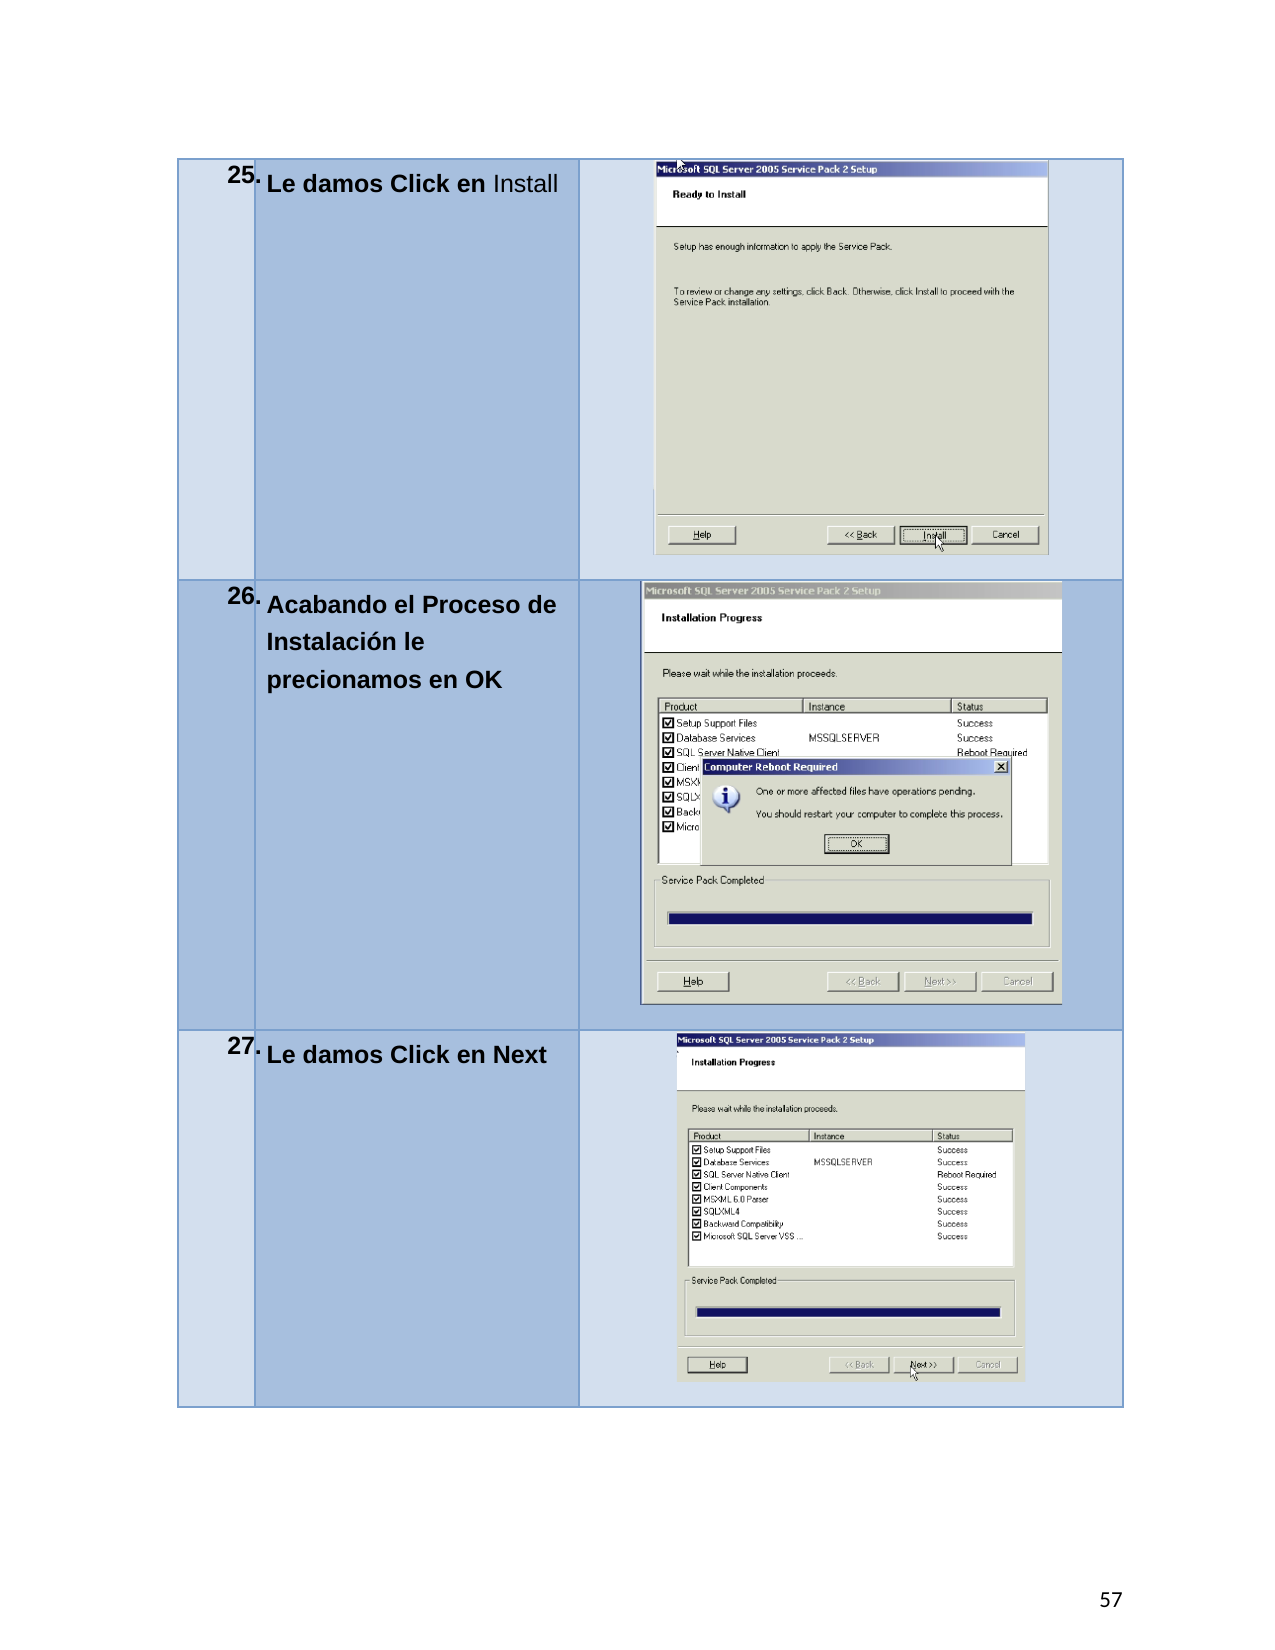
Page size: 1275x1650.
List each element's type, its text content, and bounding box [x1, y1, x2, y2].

table_cell [179, 581, 254, 1029]
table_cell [256, 1031, 578, 1406]
picture [653, 160, 1049, 555]
table_cell [580, 581, 1122, 1029]
table_cell Acabando el Proceso de Instalación le precionamos en OK [256, 581, 578, 1029]
table_cell [179, 160, 254, 579]
table_cell [179, 1031, 254, 1406]
table_cell [580, 1031, 1122, 1406]
table_cell [580, 160, 1122, 579]
picture [640, 581, 1063, 1005]
picture [676, 1031, 1026, 1382]
table_cell Le damos Click en Install [256, 160, 578, 579]
